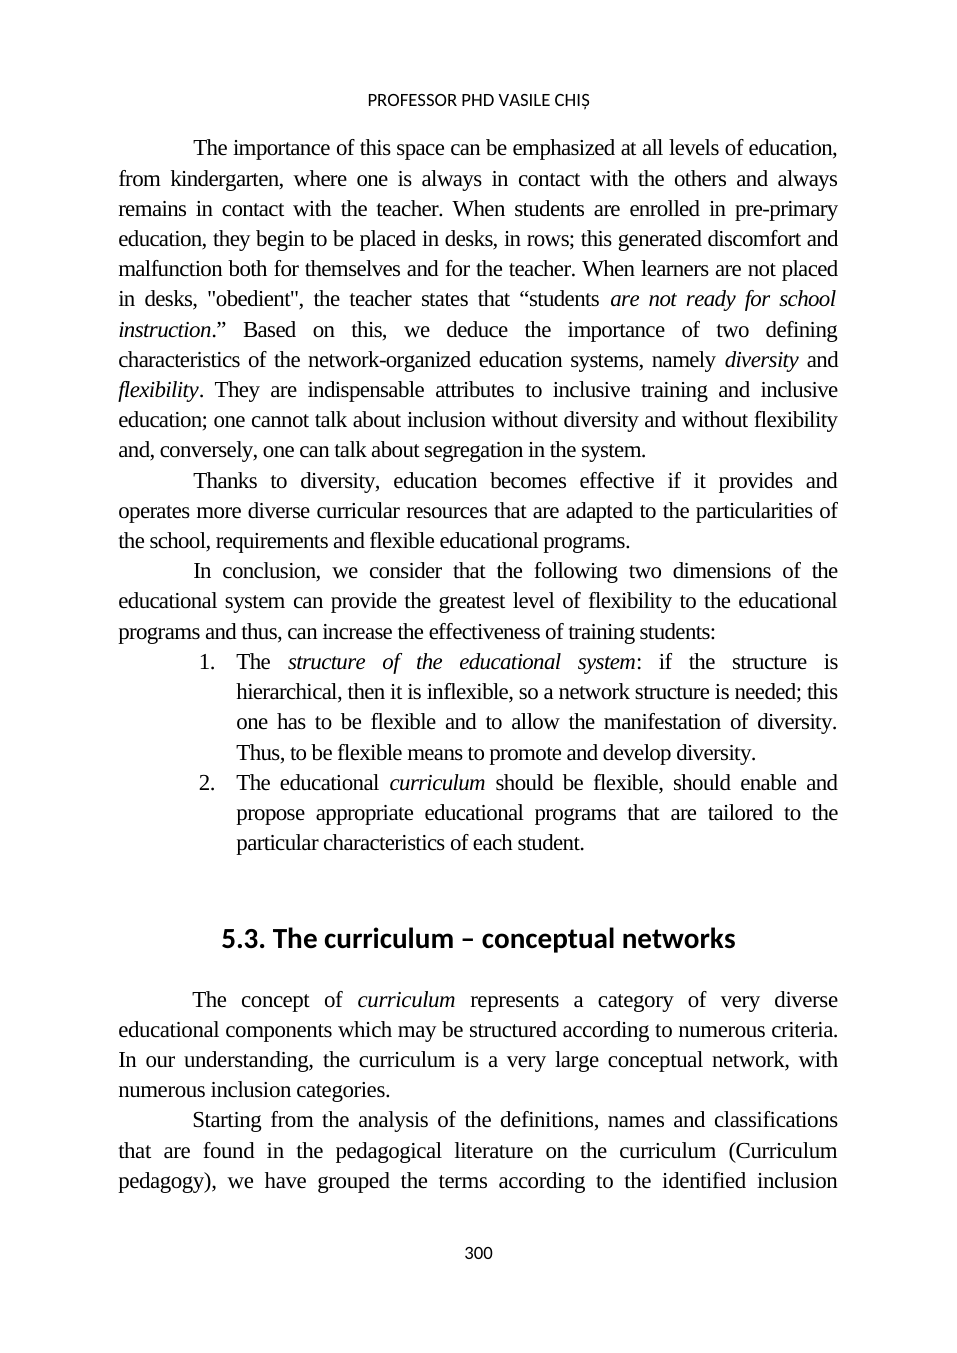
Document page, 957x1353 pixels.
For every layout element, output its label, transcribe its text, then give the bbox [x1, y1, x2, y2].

text Thanks to diversity, education becomes effective if it provides and operates more diverse curricular resources that are adapted to the particularities of the school, requirements and flexible educational programs. [118, 467, 838, 553]
subtitle 5.3. The curriculum – conceptual networks [118, 920, 838, 956]
list The educational curriculum should be flexible, should enable and propose appropriate educational programs that are tailored to the particular characteristics of each student. [199, 769, 838, 856]
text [118, 1107, 838, 1193]
text The importance of this space can be emphasized at all levels of education, from kindergarten, where one is always in contact with the others and always remains in contact with the teacher. When students are enrolled in pre-primary education, they begin to be placed in desks, in rows; this generated discomfort and malfunction both for themselves and for the teacher. When learners are not placed in desks, "obedient", the teacher states that “students are not ready for school instruction.” Based on this, we deduce the importance of two defining characteristics of the network-organized education systems, namely diversity and flexibility. They are indispensable attributes to inclusive training and inclusive education; one cannot talk about inclusion without diversity and without flexibility and, conversely, one can talk about segregation in the system. [118, 134, 838, 463]
list The structure of the educational system: if the structure is hierarchical, then it is inflexible, so a network structure is needed; this one has to be flexible and to allow the manifestation of diversity. Thus, to be flexible means to promote and develop diversity. [199, 648, 838, 765]
text In conclusion, we consider that the following two dimensions of the educational system can provide the greatest level of flexibility to the educational programs and thus, can increase the effectiveness of training students: [118, 557, 838, 644]
text The concept of curriculum represents a category of very diverse educational components which may be structured according to numerous criteria. In our understanding, the curriculum is a very large conceptual network, with numerous inclusion categories. [118, 986, 838, 1103]
